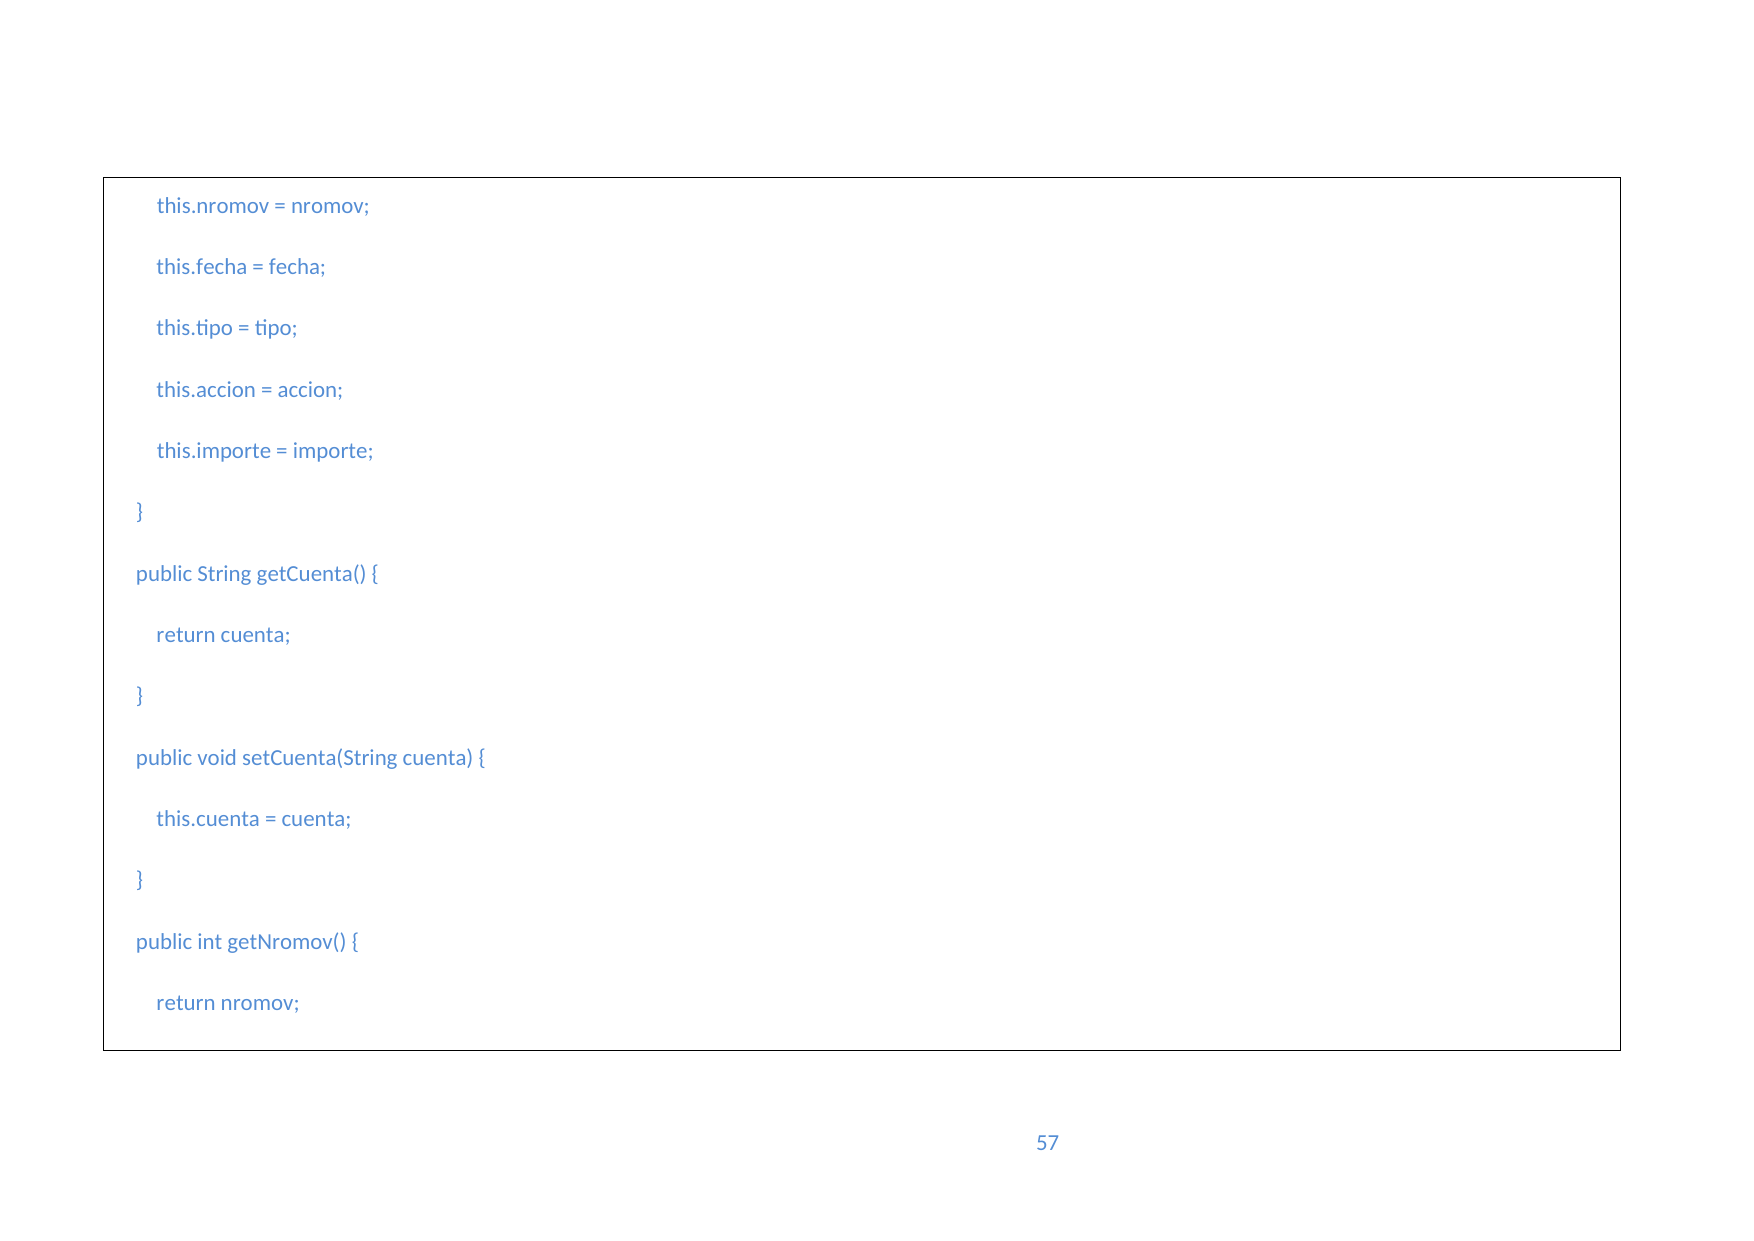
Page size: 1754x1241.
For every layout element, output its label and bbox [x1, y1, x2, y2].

table_header [104, 178, 1620, 1050]
